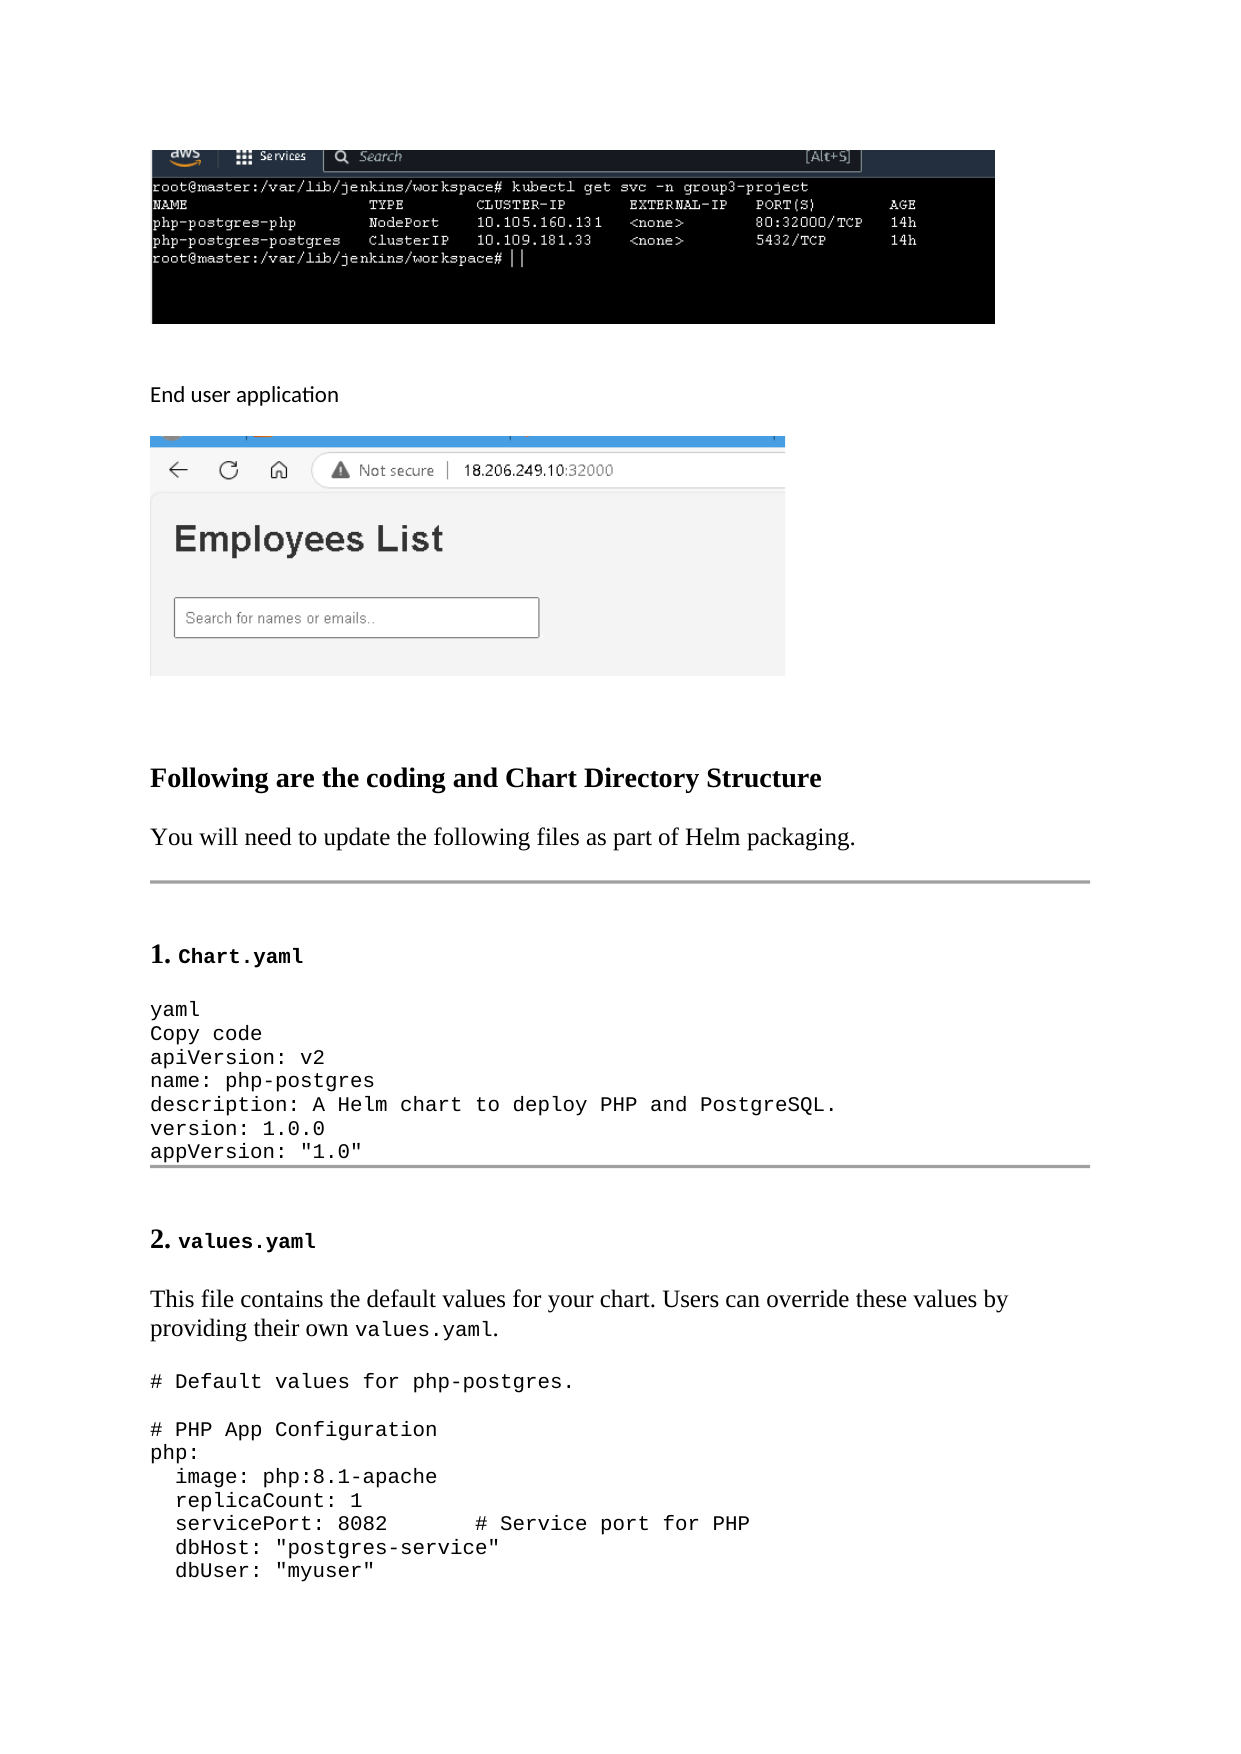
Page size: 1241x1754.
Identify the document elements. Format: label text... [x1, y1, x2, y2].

text This file contains the default values for your chart. Users can override these values by providing their own values.yaml. [150, 1284, 1090, 1342]
text dbUser: "myuser" [150, 1561, 1090, 1584]
text image: php:8.1-apache [150, 1466, 1090, 1489]
text Copy code [150, 1023, 1090, 1047]
text appVersion: "1.0" [150, 1141, 1090, 1164]
text 2. values.yaml [150, 1222, 1090, 1255]
text version: 1.0.0 [150, 1118, 1090, 1141]
picture [150, 436, 1089, 676]
text Following are the coding and Chart Directory Structure [150, 761, 1090, 793]
text End user application [150, 380, 1090, 408]
picture [150, 150, 995, 324]
text php: [150, 1442, 1090, 1466]
text dbHost: "postgres-service" [150, 1537, 1090, 1561]
text servicePort: 8082 # Service port for PHP [150, 1513, 1090, 1537]
text # PHP App Configuration [150, 1419, 1090, 1442]
text You will need to update the following files as part of Helm packaging. [150, 822, 1090, 851]
text replicaCount: 1 [150, 1489, 1090, 1513]
text name: php-postgres [150, 1070, 1090, 1094]
text apiVersion: v2 [150, 1047, 1090, 1070]
text description: A Helm chart to deploy PHP and PostgreSQL. [150, 1094, 1090, 1118]
text 1. Chart.yaml [150, 938, 1090, 970]
text # Default values for php-postgres. [150, 1371, 1090, 1395]
text yaml [150, 999, 1090, 1023]
